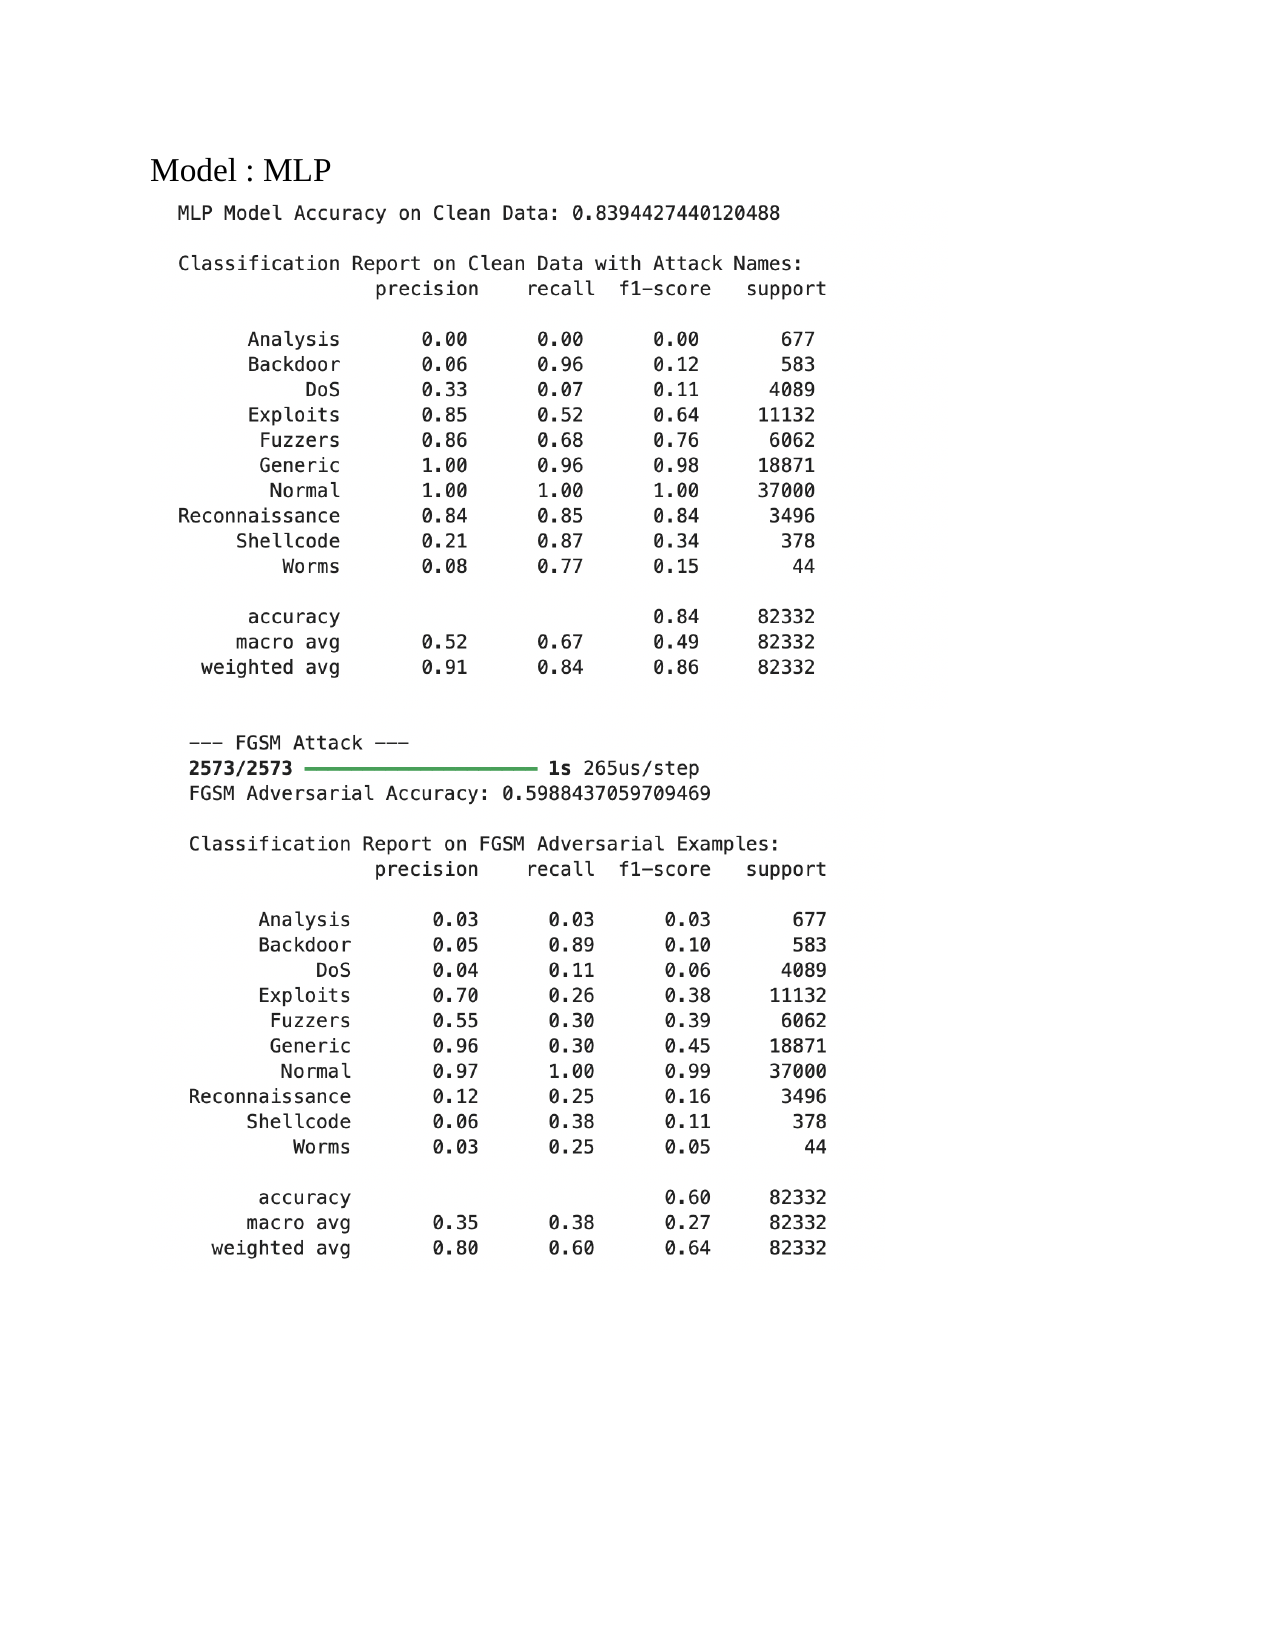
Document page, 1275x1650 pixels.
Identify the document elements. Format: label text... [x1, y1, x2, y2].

picture [150, 200, 948, 709]
subtitle Model : MLP [150, 150, 1125, 188]
picture [150, 712, 886, 1272]
